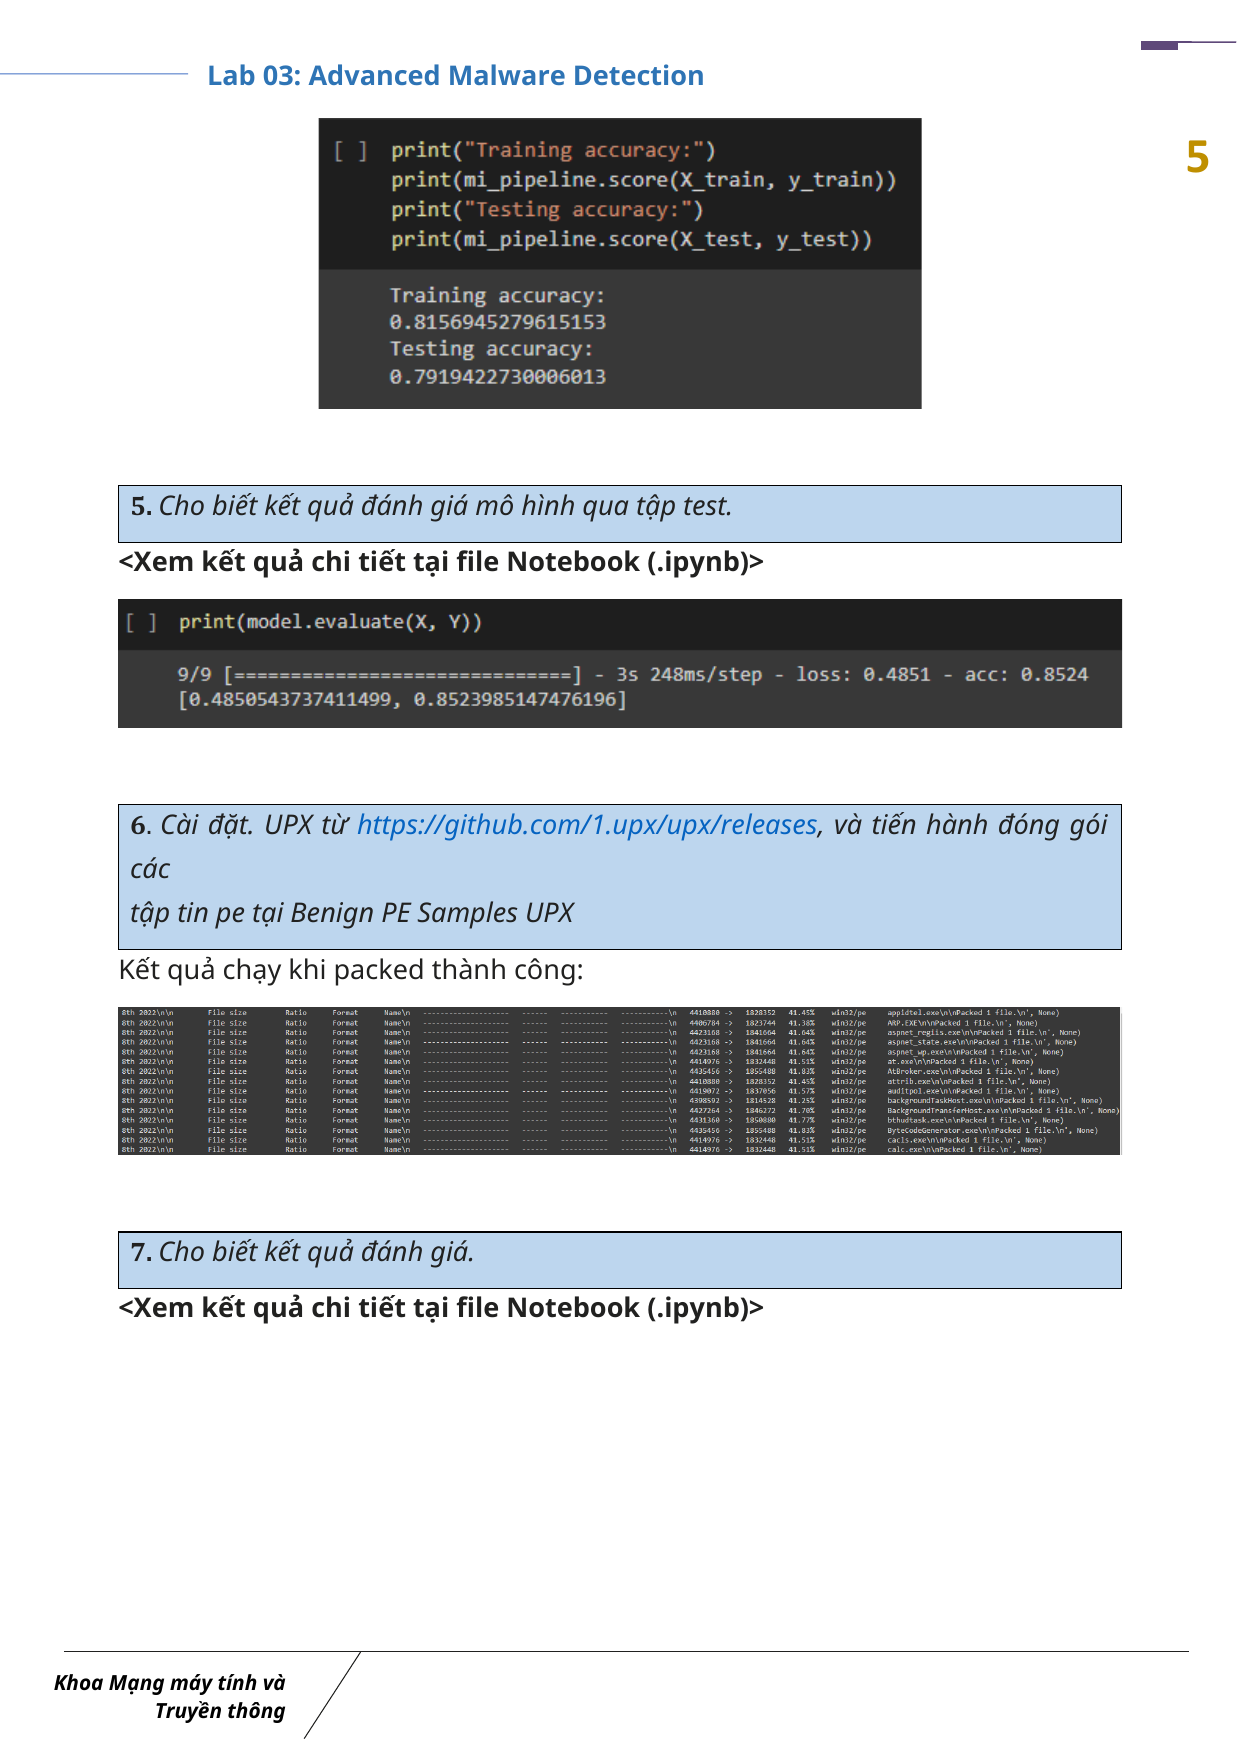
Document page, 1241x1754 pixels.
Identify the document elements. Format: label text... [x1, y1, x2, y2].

table_header 5. Cho biết kết quả đánh giá mô hình qua tập test. [119, 486, 1121, 542]
text <Xem kết quả chi tiết tại file Notebook (.ipynb)> [118, 543, 1122, 580]
picture [118, 599, 1123, 728]
picture [118, 1007, 1123, 1155]
text <Xem kết quả chi tiết tại file Notebook (.ipynb)> [118, 1289, 1122, 1326]
table_header 7. Cho biết kết quả đánh giá. [119, 1233, 1121, 1288]
picture [318, 118, 922, 409]
table_header 6. Cài đặt. UPX từ https://github.com/1.upx/upx/releases, và tiến hành đóng gói các tập tin pe tại Benign PE Samples UPX [119, 805, 1121, 949]
text Kết quả chạy khi packed thành công: [118, 950, 1122, 987]
